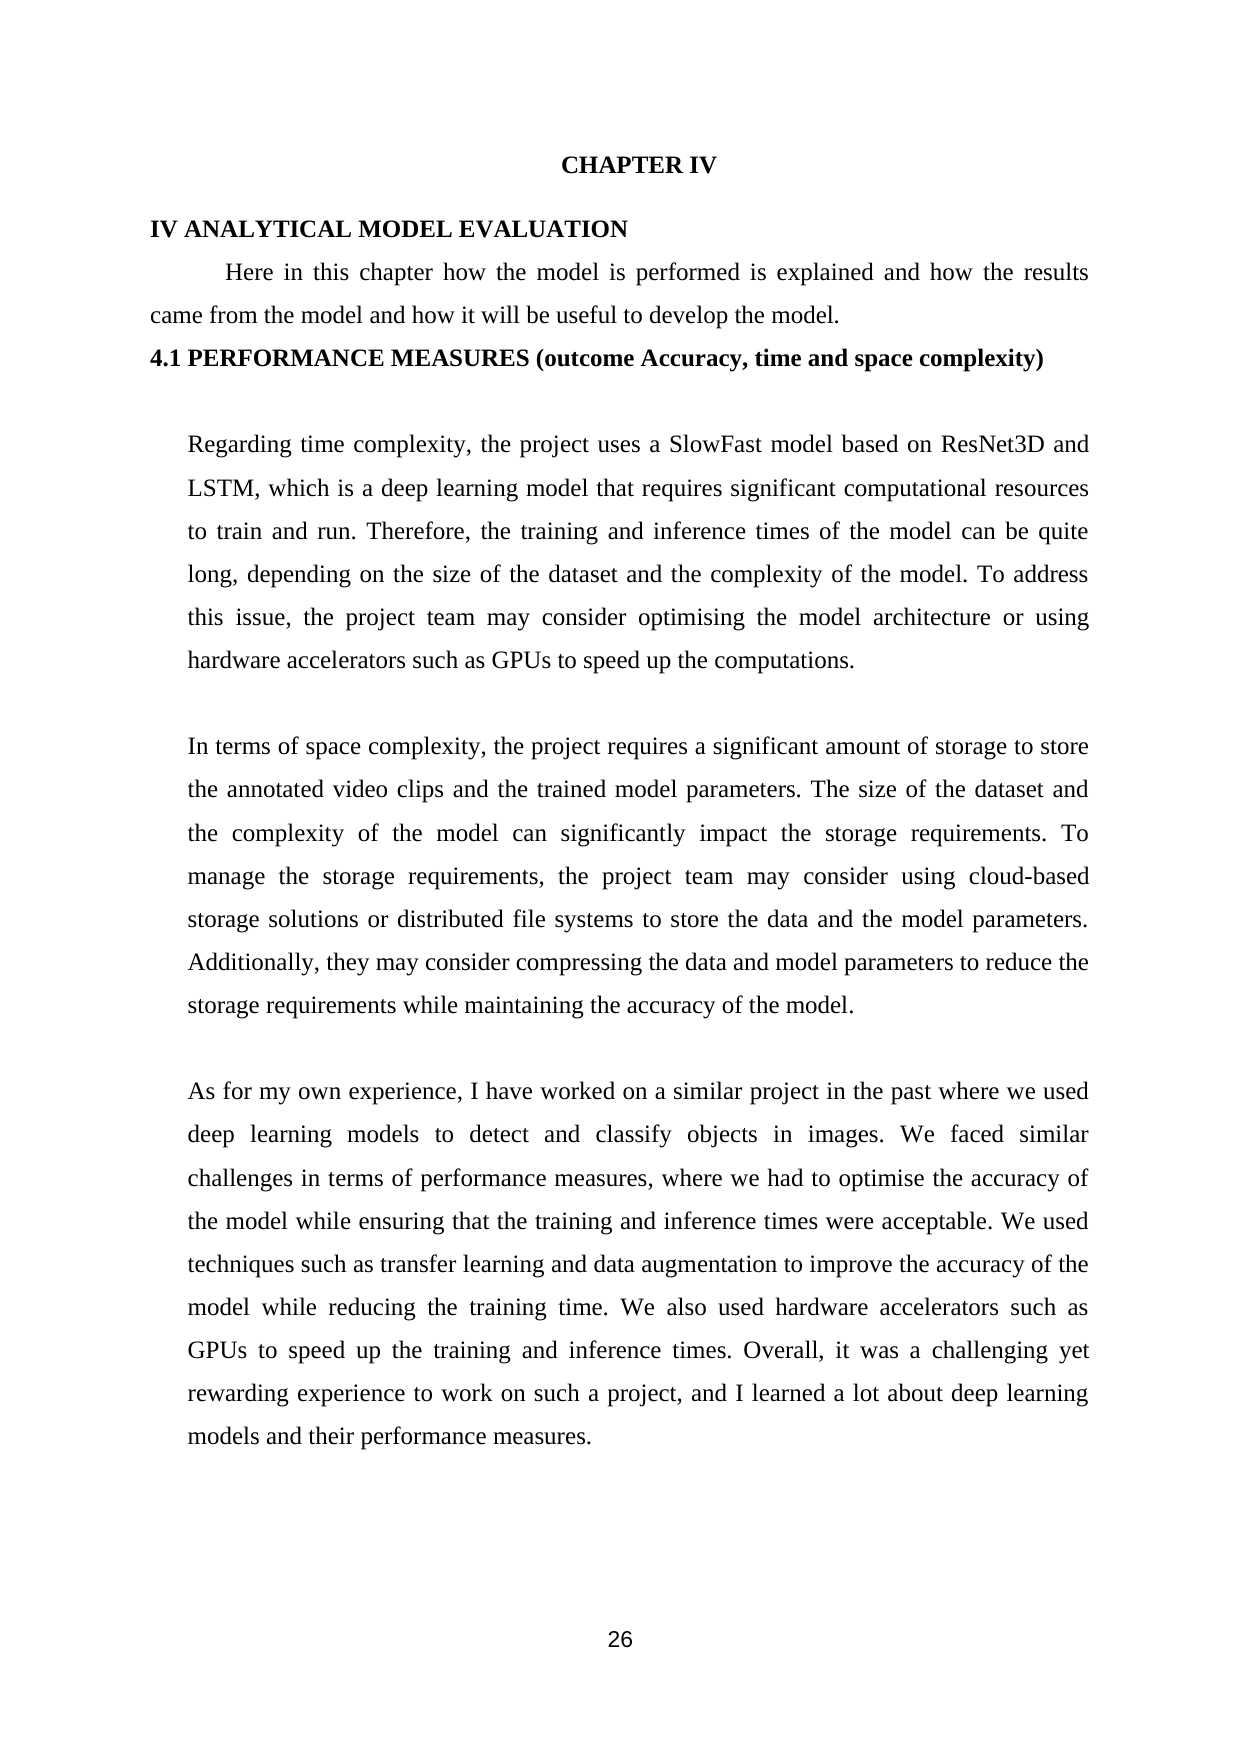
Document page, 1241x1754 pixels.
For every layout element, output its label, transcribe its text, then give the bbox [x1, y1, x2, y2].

text CHAPTER IV [187, 150, 1090, 179]
text Regarding time complexity, the project uses a SlowFast model based on ResNet3D and LSTM, which is a deep learning model that requires significant computational resources to train and run. Therefore, the training and inference times of the model can be quite long, depending on the size of the dataset and the complexity of the model. To address this issue, the project team may consider optimising the model architecture or using hardware accelerators such as GPUs to speed up the computations. [187, 429, 1090, 674]
text As for my own experience, I have worked on a similar project in the past where we used deep learning models to detect and classify objects in images. We faced similar challenges in terms of performance measures, where we had to optimise the accuracy of the model while ensuring that the training and inference times were acceptable. We used techniques such as transfer learning and data augmentation to improve the accuracy of the model while reducing the training time. We also used hardware accelerators such as GPUs to speed up the training and inference times. Overall, it was a challenging yet rewarding experience to work on such a project, and I learned a lot about deep learning models and their performance measures. [187, 1076, 1090, 1450]
text In terms of space complexity, the project requires a significant amount of storage to store the annotated video clips and the trained model parameters. The size of the dataset and the complexity of the model can significantly impact the storage requirements. To manage the storage requirements, the project team may consider using cloud-based storage solutions or distributed file systems to store the data and the model parameters. Additionally, they may consider compressing the data and model parameters to reduce the storage requirements while maintaining the accuracy of the model. [187, 731, 1090, 1019]
text IV ANALYTICAL MODEL EVALUATION [150, 214, 1090, 243]
text Here in this chapter how the model is performed is explained and how the results came from the model and how it will be useful to develop the model. [150, 257, 1090, 329]
list PERFORMANCE MEASURES (outcome Accuracy, time and space complexity) [150, 343, 1090, 372]
